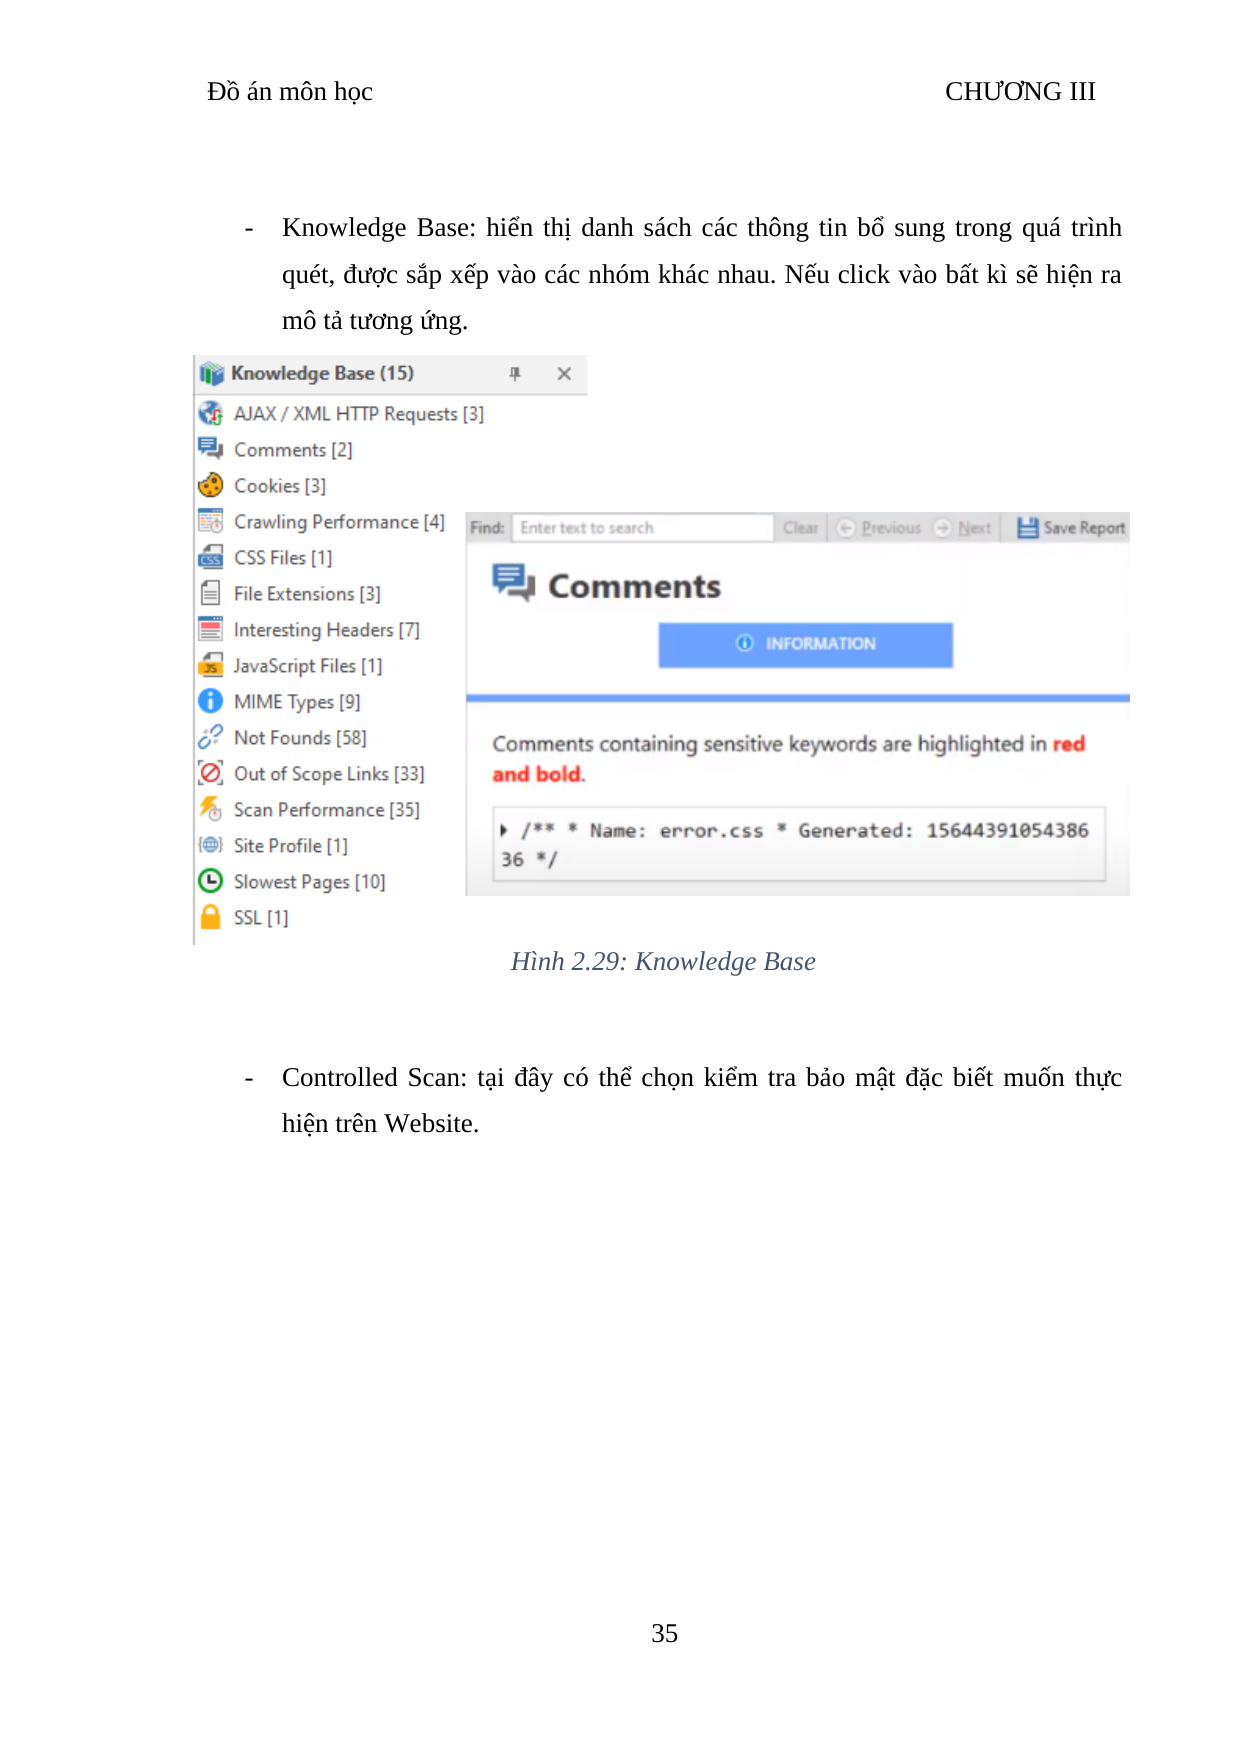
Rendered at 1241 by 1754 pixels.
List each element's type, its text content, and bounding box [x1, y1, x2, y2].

list Controlled Scan: tại đây có thể chọn kiểm tra bảo mật đặc biết muốn thực hiện trên Website. [244, 1061, 1122, 1139]
picture [192, 355, 1130, 945]
list Knowledge Base: hiển thị danh sách các thông tin bổ sung trong quá trình quét, được sắp xếp vào các nhóm khác nhau. Nếu click vào bất kì sẽ hiện ra mô tả tương ứng. [244, 211, 1122, 336]
